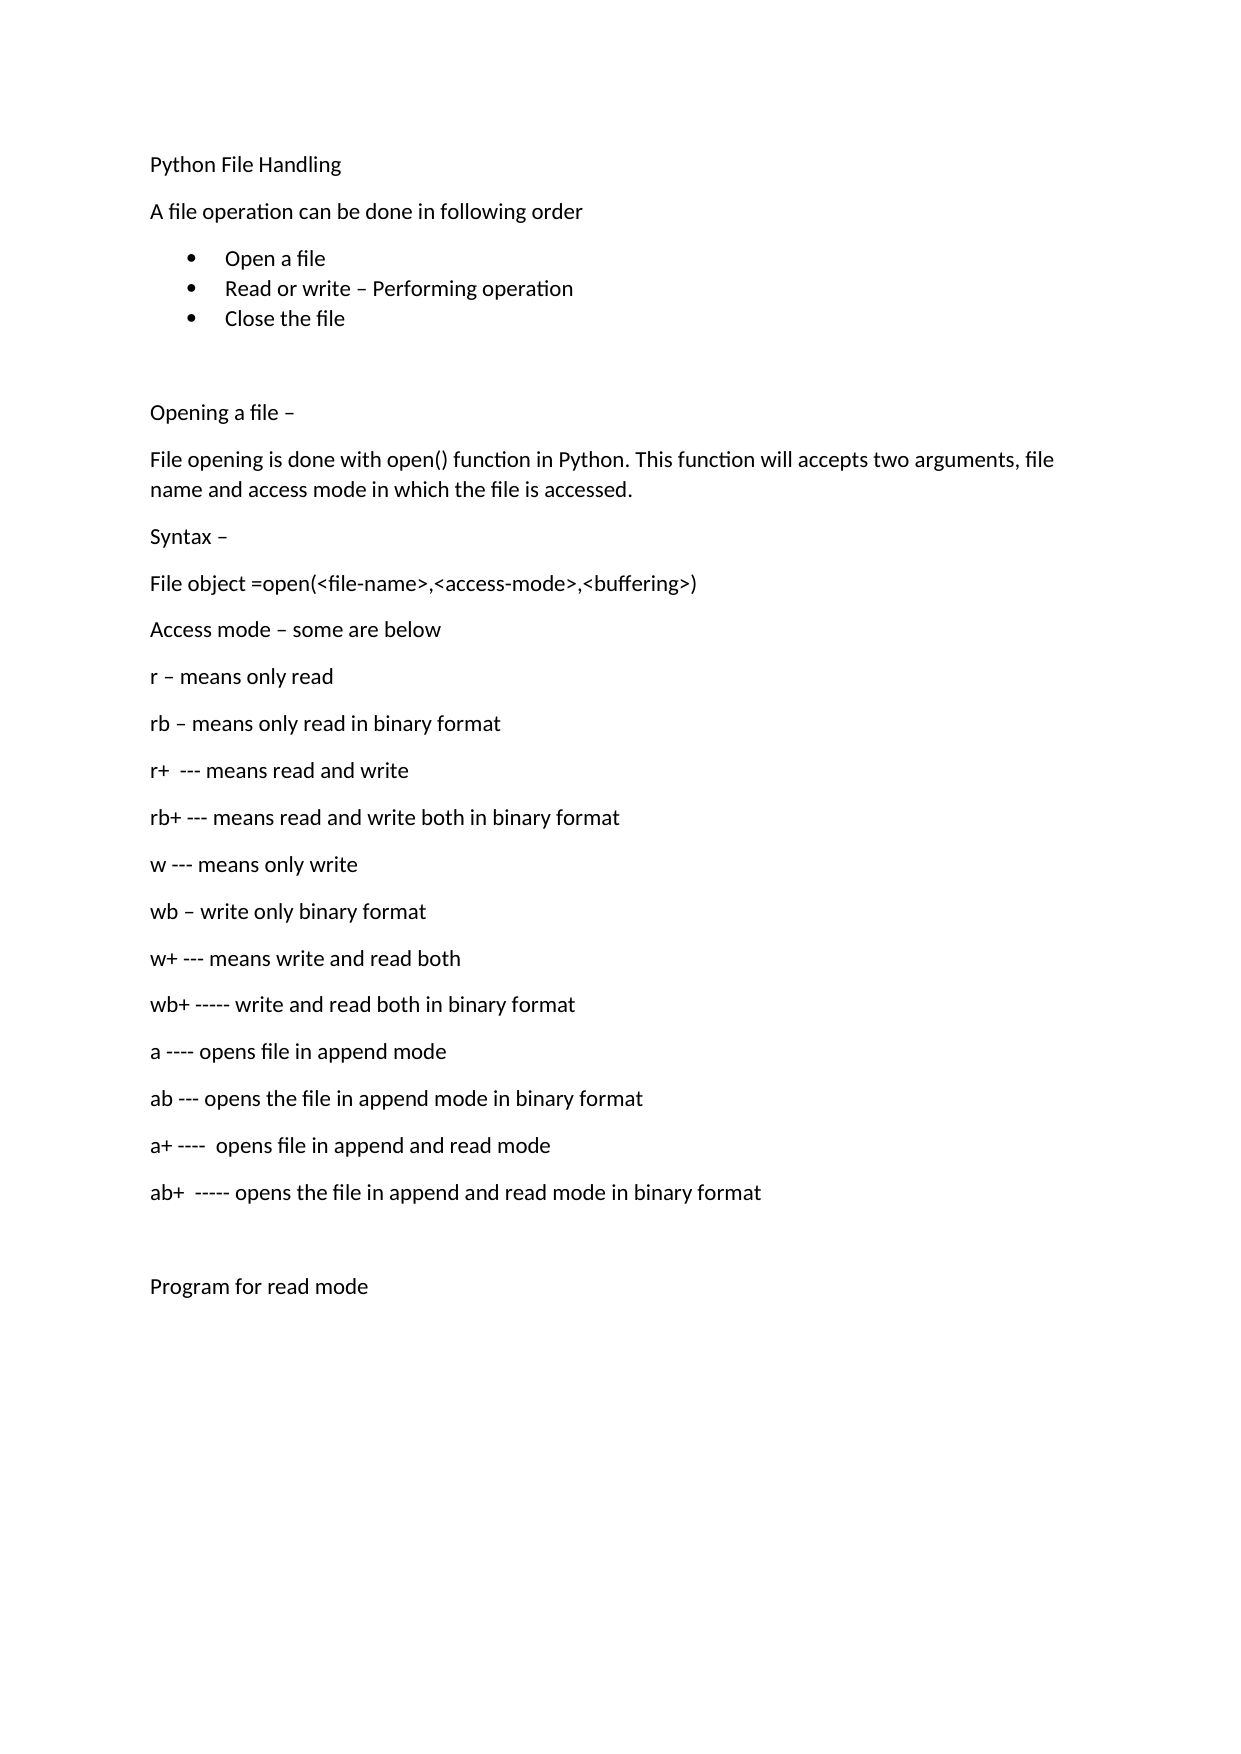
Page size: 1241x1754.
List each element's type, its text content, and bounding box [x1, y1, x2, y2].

text rb+ --- means read and write both in binary format [150, 803, 1090, 831]
text wb – write only binary format [150, 897, 1090, 925]
text a ---- opens file in append mode [150, 1037, 1090, 1066]
text File opening is done with open() function in Python. This function will accepts two arguments, file name and access mode in which the file is accessed. [150, 445, 1090, 503]
text w+ --- means write and read both [150, 944, 1090, 972]
text Python File Handling [150, 150, 1090, 178]
text r+ --- means read and write [150, 756, 1090, 784]
text Syntax – [150, 522, 1090, 550]
text r – means only read [150, 662, 1090, 691]
text wb+ ----- write and read both in binary format [150, 991, 1090, 1019]
list Close the file [187, 304, 1090, 332]
text Program for read mode [150, 1272, 1090, 1300]
text rb – means only read in binary format [150, 709, 1090, 737]
text File object =open(<file-name>,<access-mode>,<buffering>) [150, 569, 1090, 597]
text Opening a file – [150, 398, 1090, 426]
text A file operation can be done in following order [150, 197, 1090, 225]
text a+ ---- opens file in append and read mode [150, 1131, 1090, 1159]
list Read or write – Performing operation [187, 274, 1090, 302]
text ab+ ----- opens the file in append and read mode in binary format [150, 1178, 1090, 1206]
text Access mode – some are below [150, 616, 1090, 644]
text ab --- opens the file in append mode in binary format [150, 1084, 1090, 1112]
text w --- means only write [150, 850, 1090, 878]
list Open a file [187, 244, 1090, 272]
